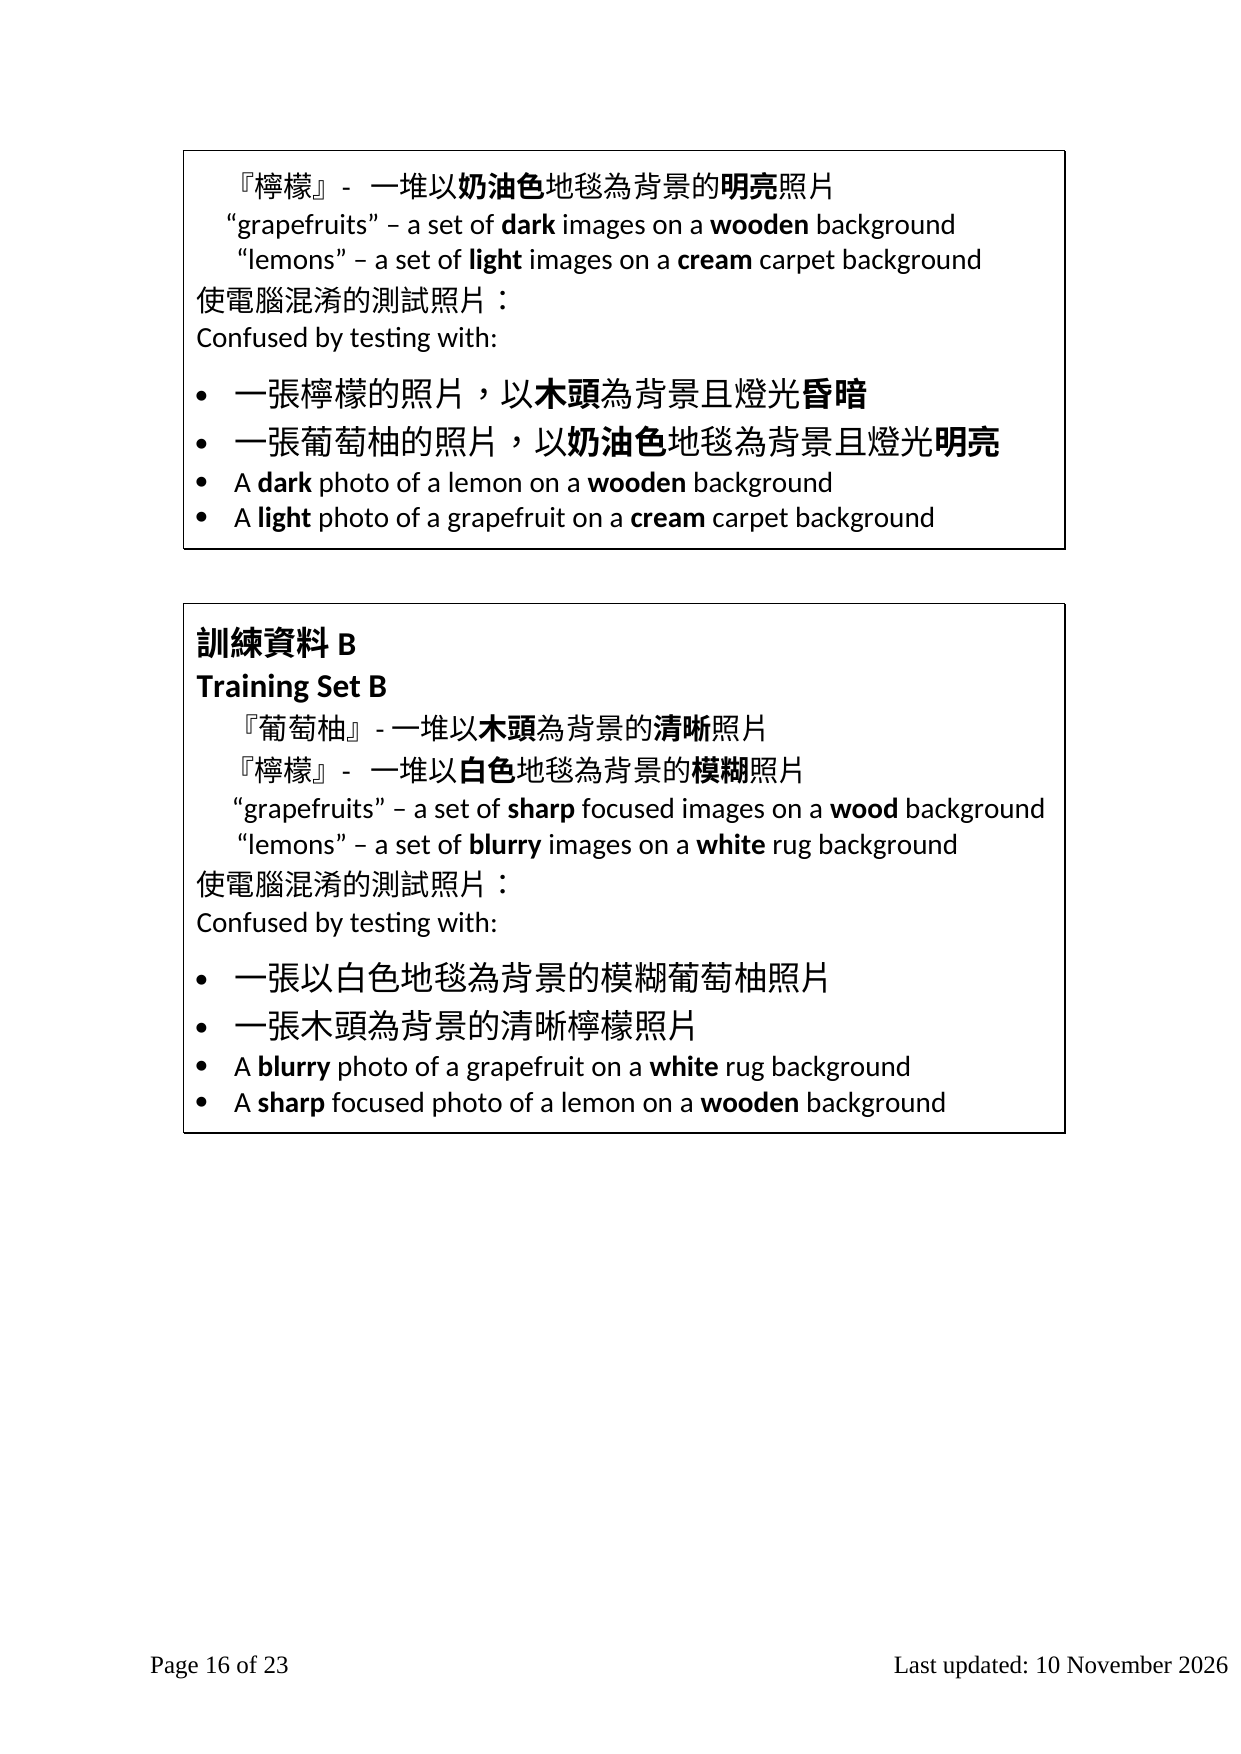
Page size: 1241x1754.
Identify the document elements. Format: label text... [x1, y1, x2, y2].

text “grapefruits” – a set of sharp focused images on a wood background [184, 777, 1064, 812]
text 使電腦混淆的測試照片： [184, 263, 1064, 306]
text 『檸檬』- 一堆以奶油色地毯為背景的明亮照片 [184, 151, 1064, 192]
text “lemons” – a set of blurry images on a white rug background [184, 812, 1064, 848]
text 『檸檬』- 一堆以白色地毯為背景的模糊照片 [184, 734, 1064, 777]
list 一張以白色地毯為背景的模糊葡萄柚照片 [184, 938, 1064, 986]
list 一張葡萄柚的照片，以奶油色地毯為背景且燈光明亮 [184, 402, 1064, 450]
list A blurry photo of a grapefruit on a white rug background [184, 1035, 1064, 1070]
list 一張木頭為背景的清晰檸檬照片 [184, 986, 1064, 1035]
text 『葡萄柚』- 一堆以木頭為背景的清晰照片 [184, 692, 1064, 734]
list A light photo of a grapefruit on a cream carpet background [184, 486, 1064, 548]
text Training Set B [184, 651, 1064, 692]
list A dark photo of a lemon on a wooden background [184, 450, 1064, 486]
list A sharp focused photo of a lemon on a wooden background [184, 1070, 1064, 1132]
list 一張檸檬的照片，以木頭為背景且燈光昏暗 [184, 354, 1064, 402]
text 訓練資料 B [184, 604, 1064, 651]
text Confused by testing with: [184, 890, 1064, 938]
text “grapefruits” – a set of dark images on a wooden background [184, 192, 1064, 228]
text “lemons” – a set of light images on a cream carpet background [184, 228, 1064, 263]
text 使電腦混淆的測試照片： [184, 848, 1064, 890]
text Confused by testing with: [184, 306, 1064, 354]
